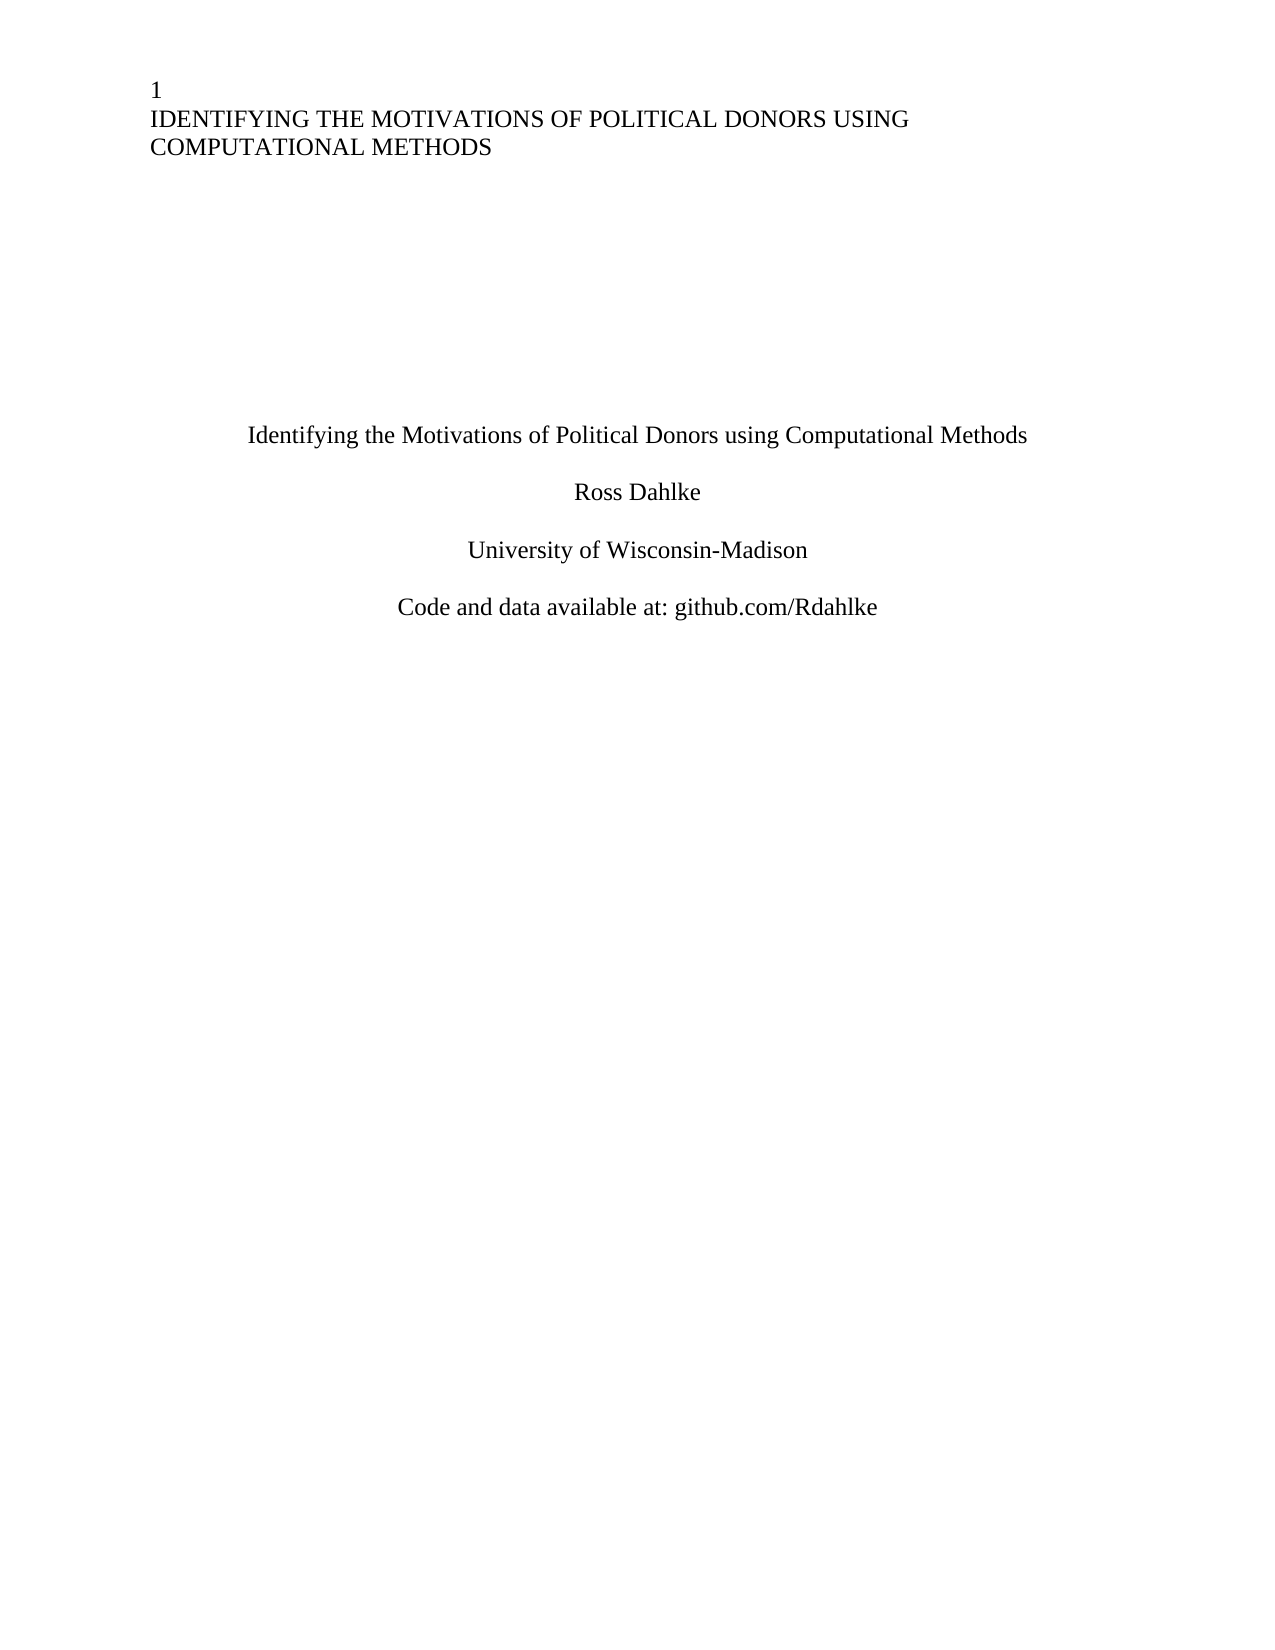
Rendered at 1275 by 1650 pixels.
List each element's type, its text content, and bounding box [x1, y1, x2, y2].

text University of Wisconsin-Madison [150, 535, 1125, 564]
text Ross Dahlke [150, 477, 1125, 506]
text Code and data available at: github.com/Rdahlke [150, 592, 1125, 621]
text Identifying the Motivations of Political Donors using Computational Methods [150, 420, 1125, 449]
